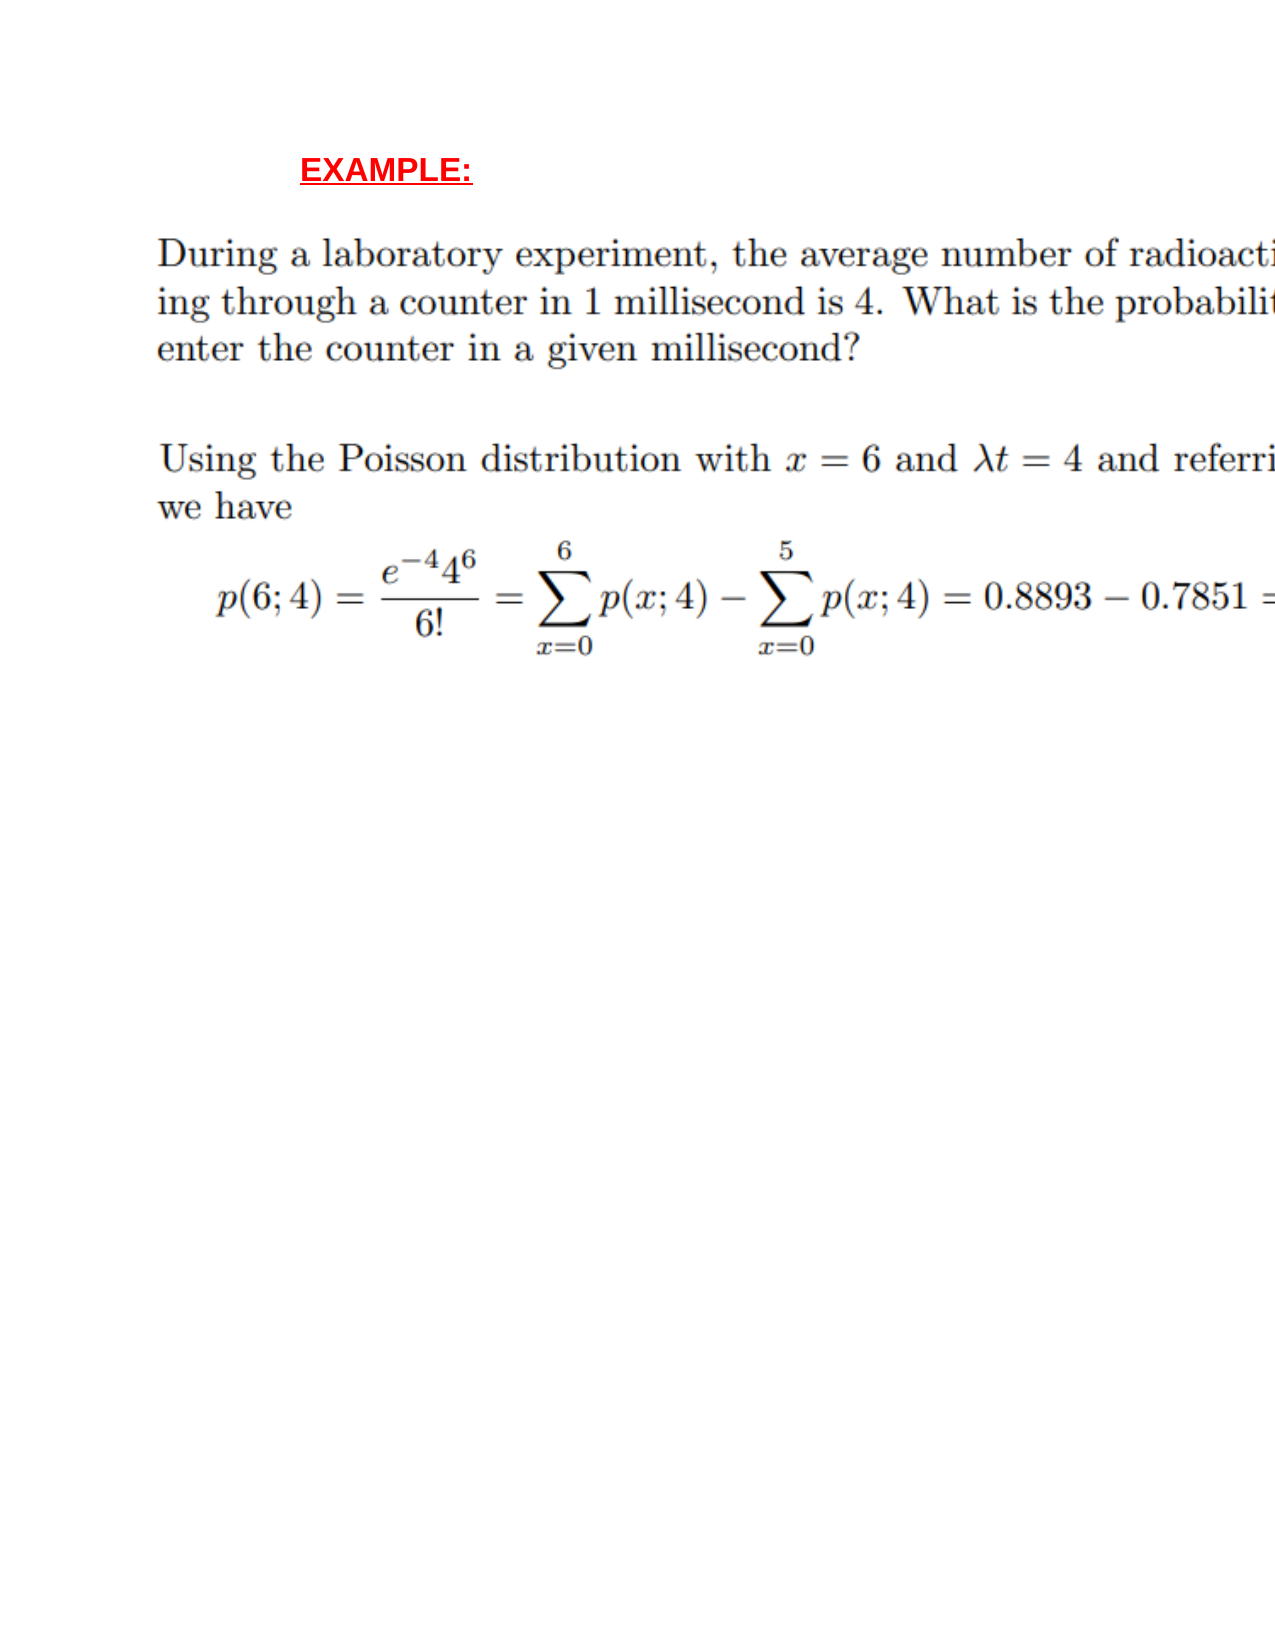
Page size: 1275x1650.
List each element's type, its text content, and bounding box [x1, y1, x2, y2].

picture [150, 220, 1275, 378]
text EXAMPLE: [225, 150, 1125, 188]
picture [150, 434, 1275, 670]
